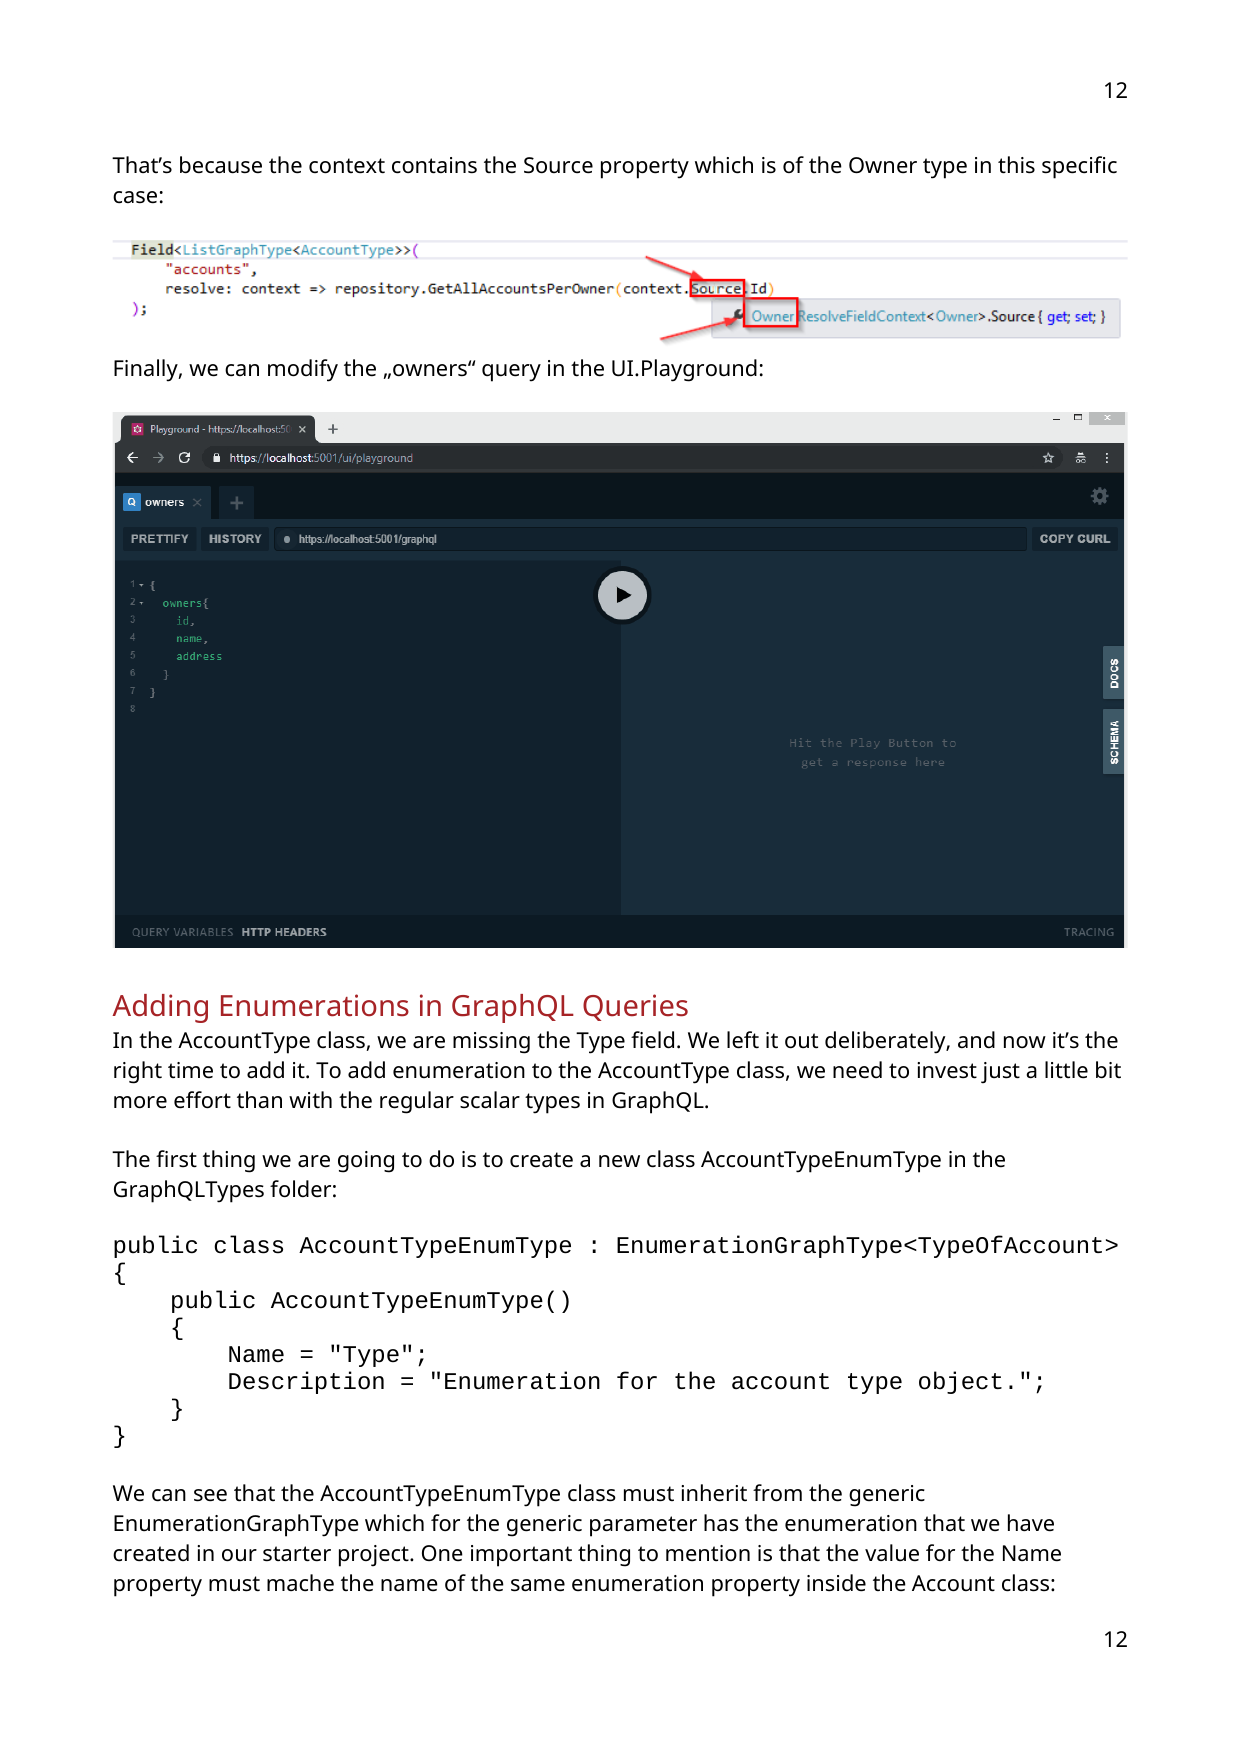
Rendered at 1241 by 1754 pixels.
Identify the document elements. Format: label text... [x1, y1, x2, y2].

text public AccountTypeEnumType() [112, 1288, 1128, 1315]
text } [112, 1424, 1128, 1451]
text public class AccountTypeEnumType : EnumerationGraphType<TypeOfAccount> [112, 1234, 1128, 1261]
picture [112, 412, 1128, 948]
text Name = "Type"; [112, 1342, 1128, 1369]
text We can see that the AccountTypeEnumType class must inherit from the generic EnumerationGraphType which for the generic parameter has the enumeration that we have created in our starter project. One important thing to mention is that the value for the Name property must mache the name of the same enumeration property inside the Account class: [112, 1478, 1128, 1597]
text Description = "Enumeration for the account type object."; [112, 1369, 1128, 1397]
text In the AccountType class, we are missing the Type field. We left it out deliberately, and now it’s the right time to add it. To add enumeration to the AccountType class, we need to invest just a little bit more effort than with the regular scalar types in GraphQL. [112, 1025, 1128, 1114]
text { [112, 1261, 1128, 1288]
subtitle Adding Enumerations in GraphQL Queries [112, 985, 1128, 1025]
text The first thing we are going to do is to create a new class AccountTypeEnumType in the GraphQLTypes folder: [112, 1144, 1128, 1204]
picture [112, 239, 1128, 353]
text { [112, 1315, 1128, 1342]
text } [112, 1397, 1128, 1424]
text Finally, we can modify the „owners“ query in the UI.Playground: [112, 353, 1128, 382]
text That’s because the context contains the Source property which is of the Owner type in this specific case: [112, 150, 1128, 209]
